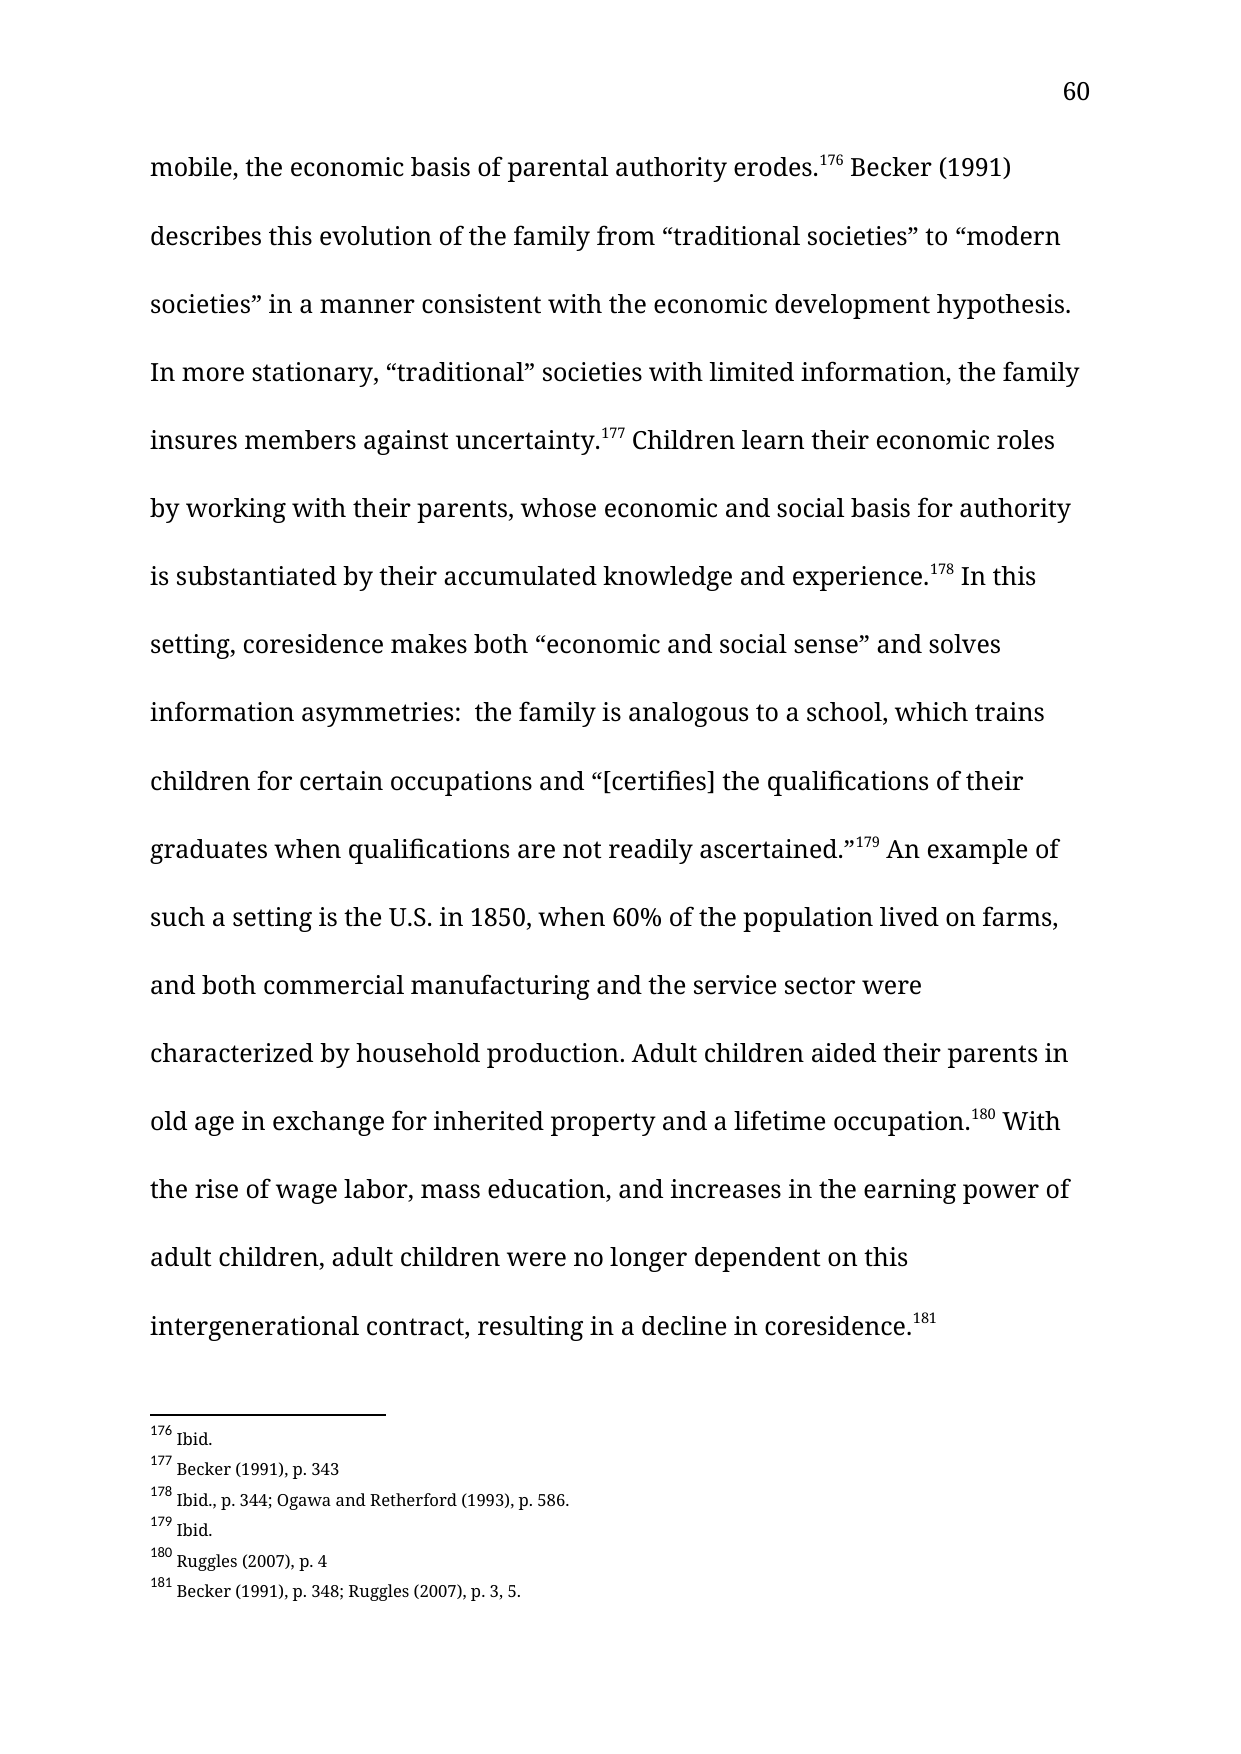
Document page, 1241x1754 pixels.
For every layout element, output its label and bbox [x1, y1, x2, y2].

text [150, 150, 1090, 1342]
